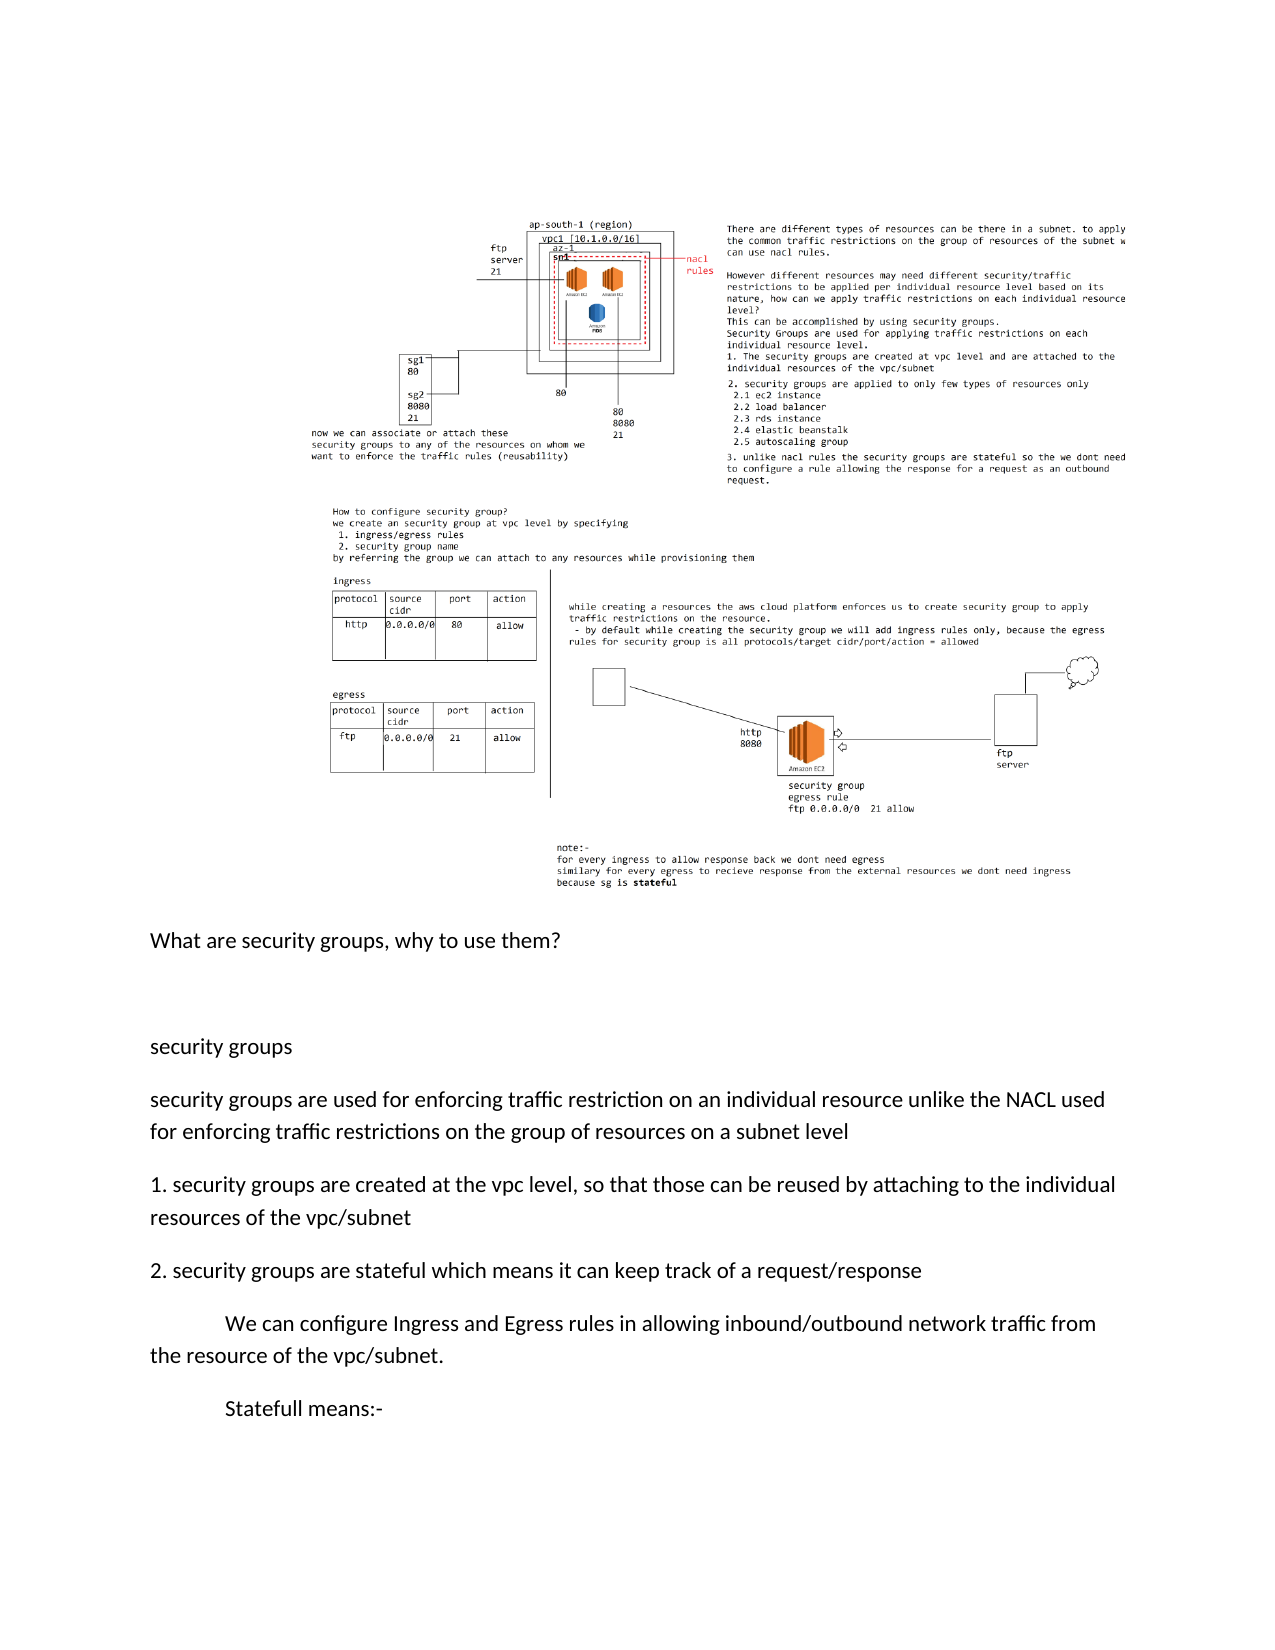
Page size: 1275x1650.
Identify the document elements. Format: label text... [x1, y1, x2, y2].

text We can configure Ingress and Egress rules in allowing inbound/outbound network traffic from the resource of the vpc/subnet. [150, 1309, 1125, 1369]
text 2. security groups are stateful which means it can keep track of a request/response [150, 1256, 1125, 1284]
text What are security groups, why to use them? [150, 926, 1125, 954]
text 1. security groups are created at the vpc level, so that those can be reused by attaching to the individual resources of the vpc/subnet [150, 1171, 1125, 1231]
text security groups are used for enforcing traffic restriction on an individual resource unlike the NACL used for enforcing traffic restrictions on the group of resources on a subnet level [150, 1085, 1125, 1146]
picture [150, 150, 1125, 902]
text Statefull means:- [150, 1394, 1125, 1422]
text security groups [150, 1032, 1125, 1060]
